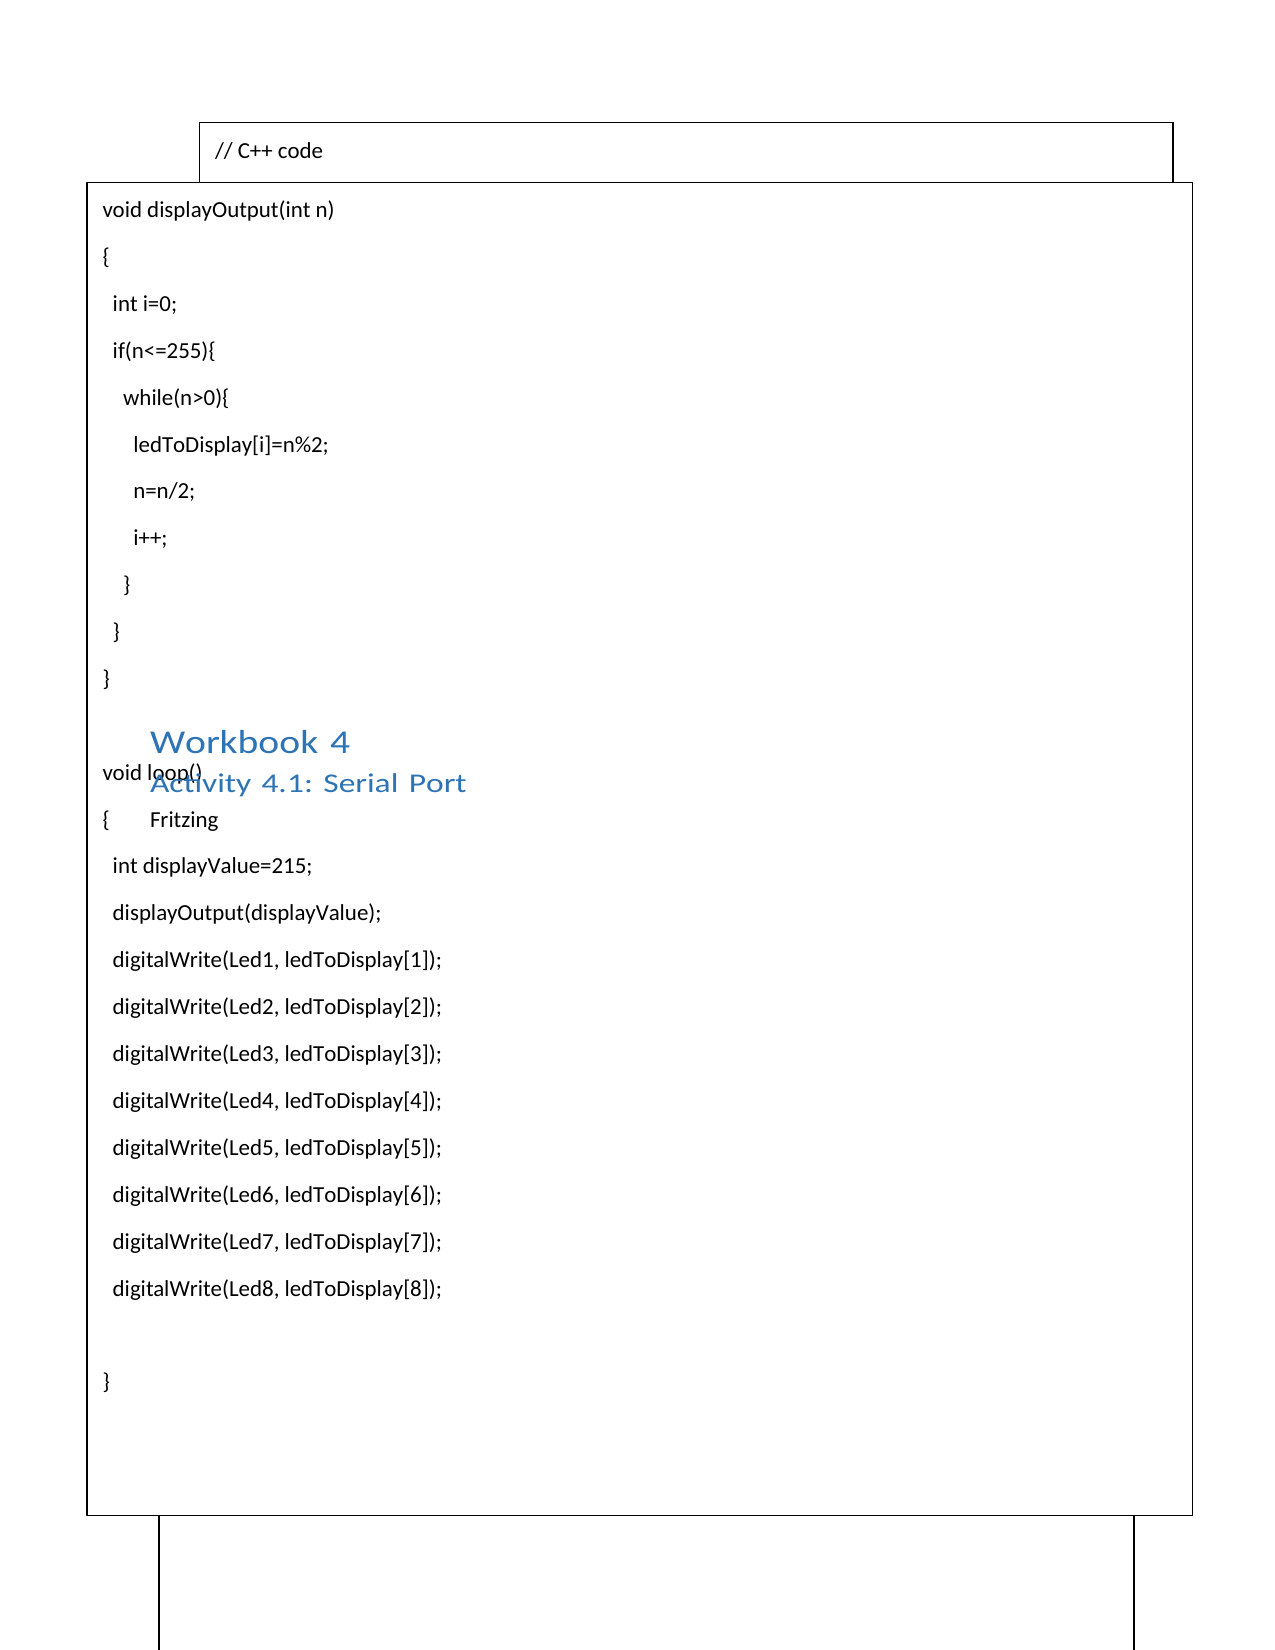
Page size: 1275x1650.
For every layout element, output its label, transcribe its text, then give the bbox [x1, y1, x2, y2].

table_header // C++ code // int Led1=6; int Led2=7; int Led3=8; int Led4=9; int Led5=10; int Led6=11; int Led7=12; int Led8=13; void setup() { pinMode(Led1, OUTPUT); pinMode(Led2, OUTPUT); pinMode(Led3, OUTPUT); pinMode(Led4, OUTPUT); pinMode(Led5, OUTPUT); pinMode(Led6, OUTPUT); pinMode(Led7, OUTPUT); pinMode(Led8, OUTPUT); } int ledToDisplay[8]; [200, 123, 1172, 182]
